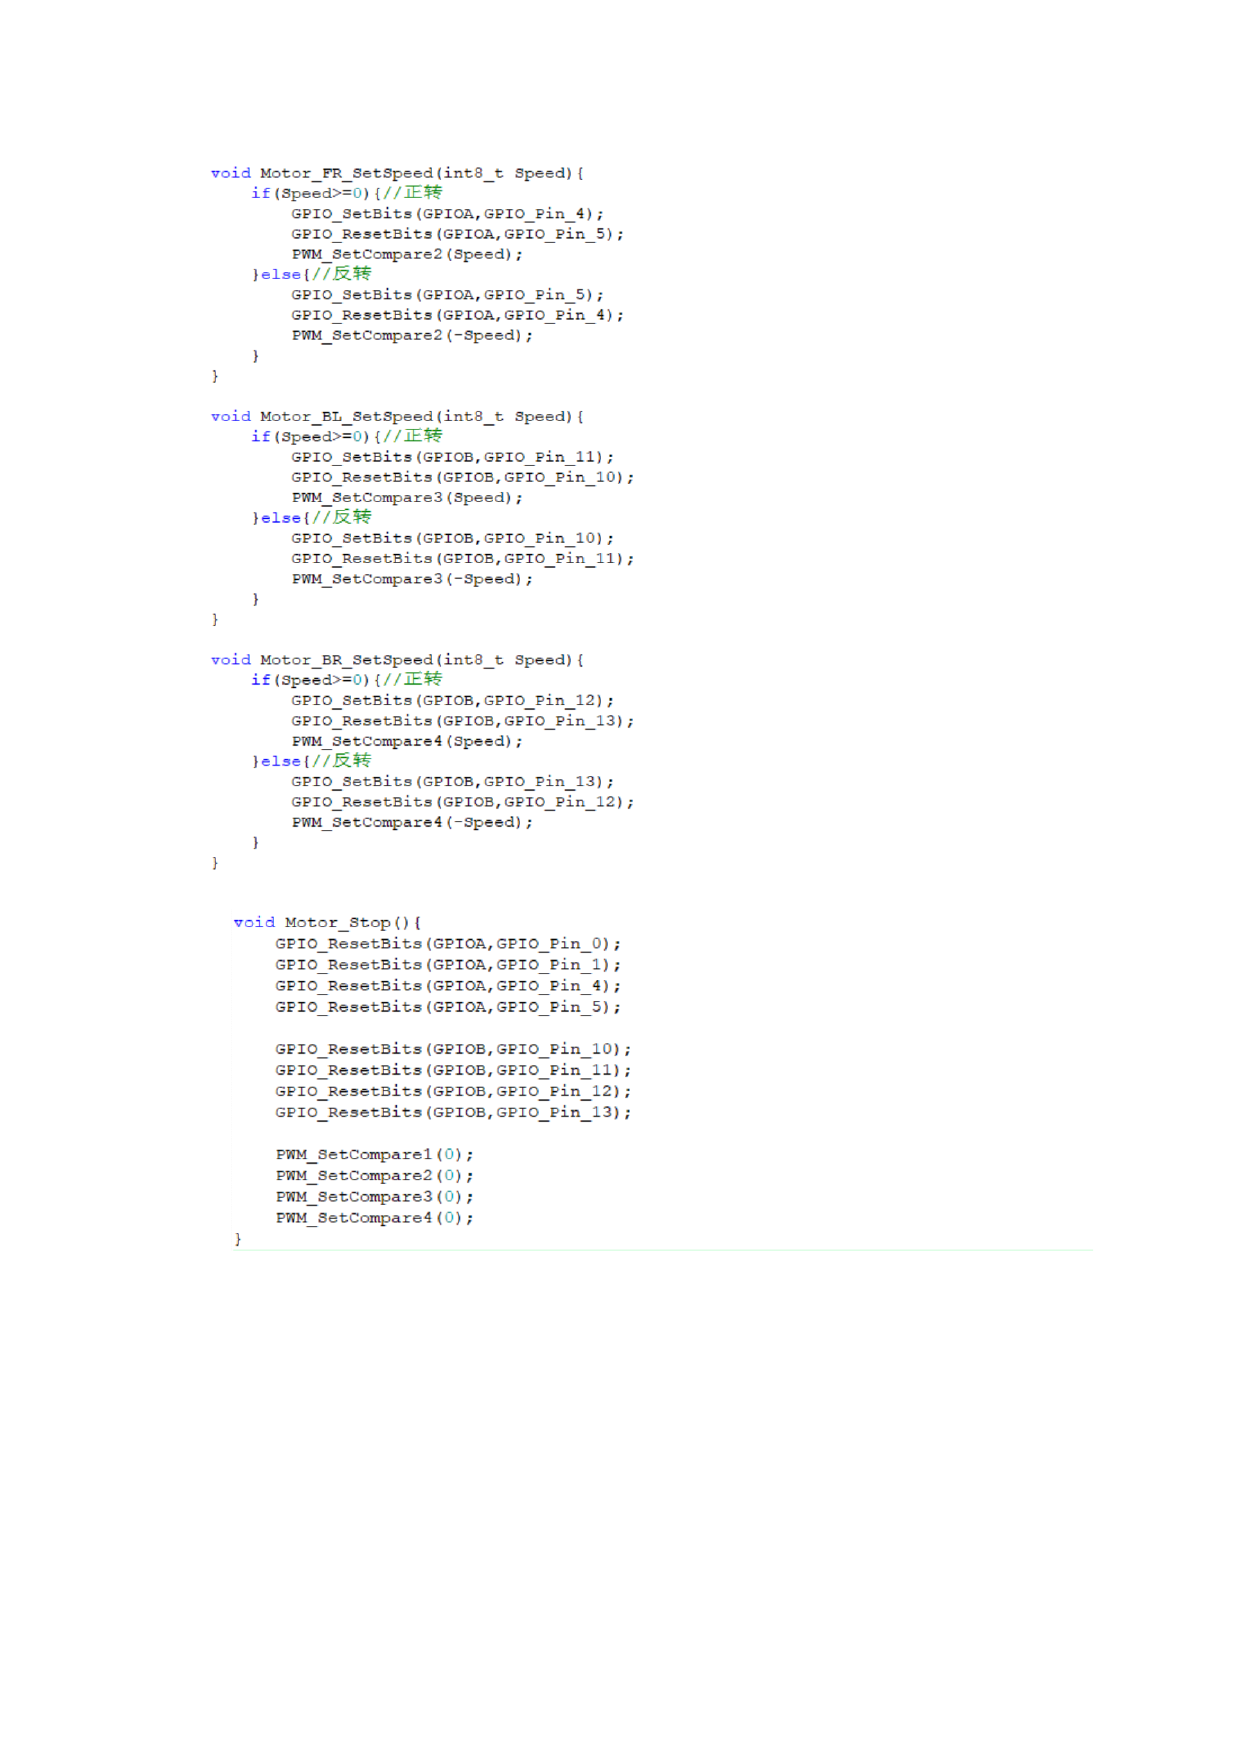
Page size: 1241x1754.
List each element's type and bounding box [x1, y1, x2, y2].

picture [209, 162, 1031, 879]
picture [231, 909, 1094, 1251]
